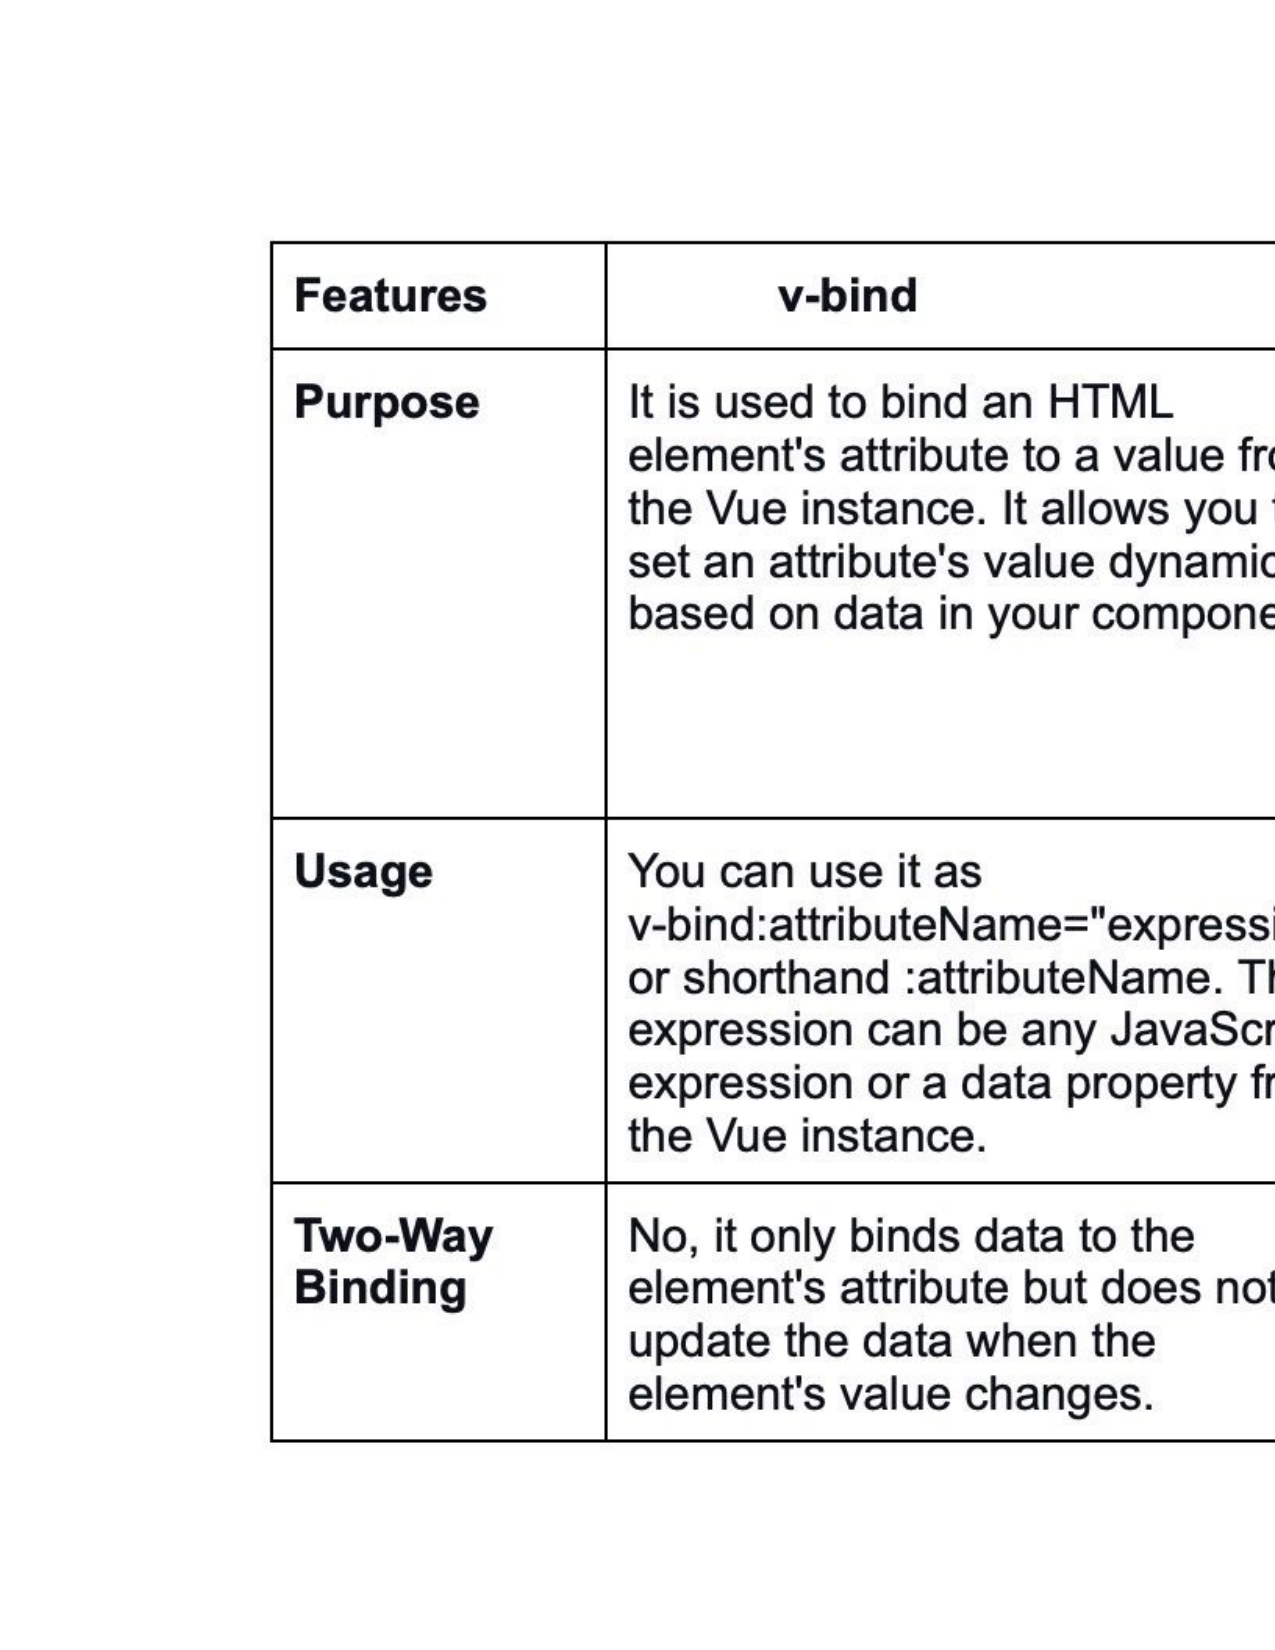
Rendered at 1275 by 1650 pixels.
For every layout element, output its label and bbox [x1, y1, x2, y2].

picture [150, 150, 1275, 1501]
